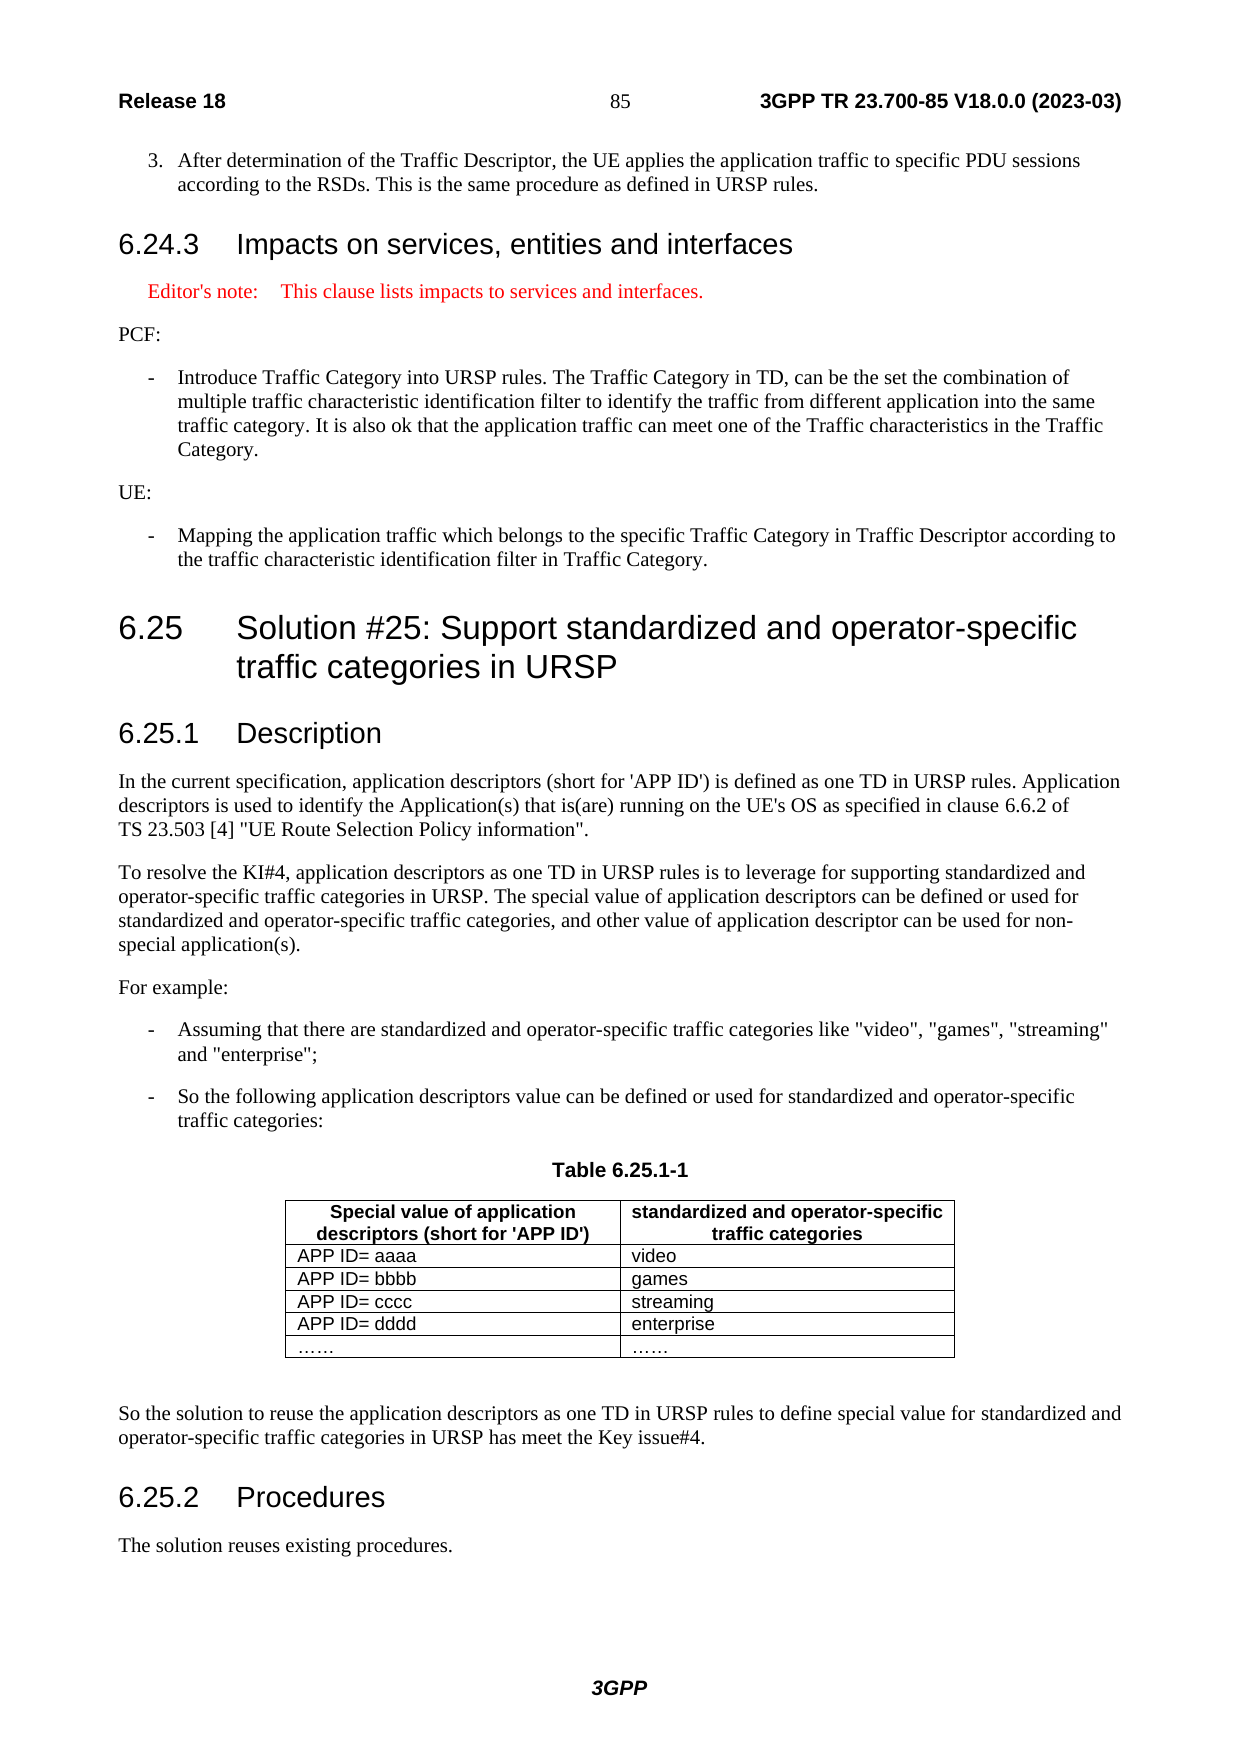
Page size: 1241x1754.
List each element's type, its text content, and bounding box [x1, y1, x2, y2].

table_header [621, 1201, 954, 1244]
text Table 6.25.1-1 [118, 1157, 1122, 1181]
text The solution reuses existing procedures. [118, 1533, 1122, 1557]
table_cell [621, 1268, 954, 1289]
text UE: [118, 480, 1122, 504]
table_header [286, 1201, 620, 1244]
text For example: [118, 974, 1122, 999]
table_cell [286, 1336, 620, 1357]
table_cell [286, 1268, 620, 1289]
text - Assuming that there are standardized and operator-specific traffic categories like "video", "games", "streaming" and "enterprise"; [148, 1017, 1122, 1066]
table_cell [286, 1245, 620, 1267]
text Editor's note: This clause lists impacts to services and interfaces. [147, 279, 1122, 303]
subtitle 6.25.2 Procedures [118, 1481, 1122, 1514]
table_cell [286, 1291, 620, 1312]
text To resolve the KI#4, application descriptors as one TD in URSP rules is to leverage for supporting standardized and operator-specific traffic categories in URSP. The special value of application descriptors can be defined or used for standardized and operator-specific traffic categories, and other value of application descriptor can be used for non-special application(s). [118, 859, 1122, 956]
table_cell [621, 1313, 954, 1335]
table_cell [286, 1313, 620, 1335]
text In the current specification, application descriptors (short for 'APP ID') is defined as one TD in URSP rules. Application descriptors is used to identify the Application(s) that is(are) running on the UE's OS as specified in clause 6.6.2 of TS 23.503 [4] "UE Route Selection Policy information". [118, 769, 1122, 841]
text PCF: [118, 322, 1122, 346]
subtitle 6.24.3 Impacts on services, entities and interfaces [118, 227, 1122, 260]
text - So the following application descriptors value can be defined or used for standardized and operator-specific traffic categories: [148, 1084, 1122, 1132]
text So the solution to reuse the application descriptors as one TD in URSP rules to define special value for standardized and operator-specific traffic categories in URSP has meet the Key issue#4. [118, 1401, 1122, 1449]
subtitle 6.25 Solution #25: Support standardized and operator-specific traffic categories in URSP [118, 608, 1122, 685]
subtitle 6.25.1 Description [118, 716, 1122, 750]
text 3. After determination of the Traffic Descriptor, the UE applies the application traffic to specific PDU sessions according to the RSDs. This is the same procedure as defined in URSP rules. [148, 147, 1122, 196]
text - Introduce Traffic Category into URSP rules. The Traffic Category in TD, can be the set the combination of multiple traffic characteristic identification filter to identify the traffic from different application into the same traffic category. It is also ok that the application traffic can meet one of the Traffic characteristics in the Traffic Category. [148, 365, 1122, 461]
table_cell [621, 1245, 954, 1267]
text - Mapping the application traffic which belongs to the specific Traffic Category in Traffic Descriptor according to the traffic characteristic identification filter in Traffic Category. [148, 523, 1122, 571]
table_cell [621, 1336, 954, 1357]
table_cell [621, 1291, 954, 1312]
